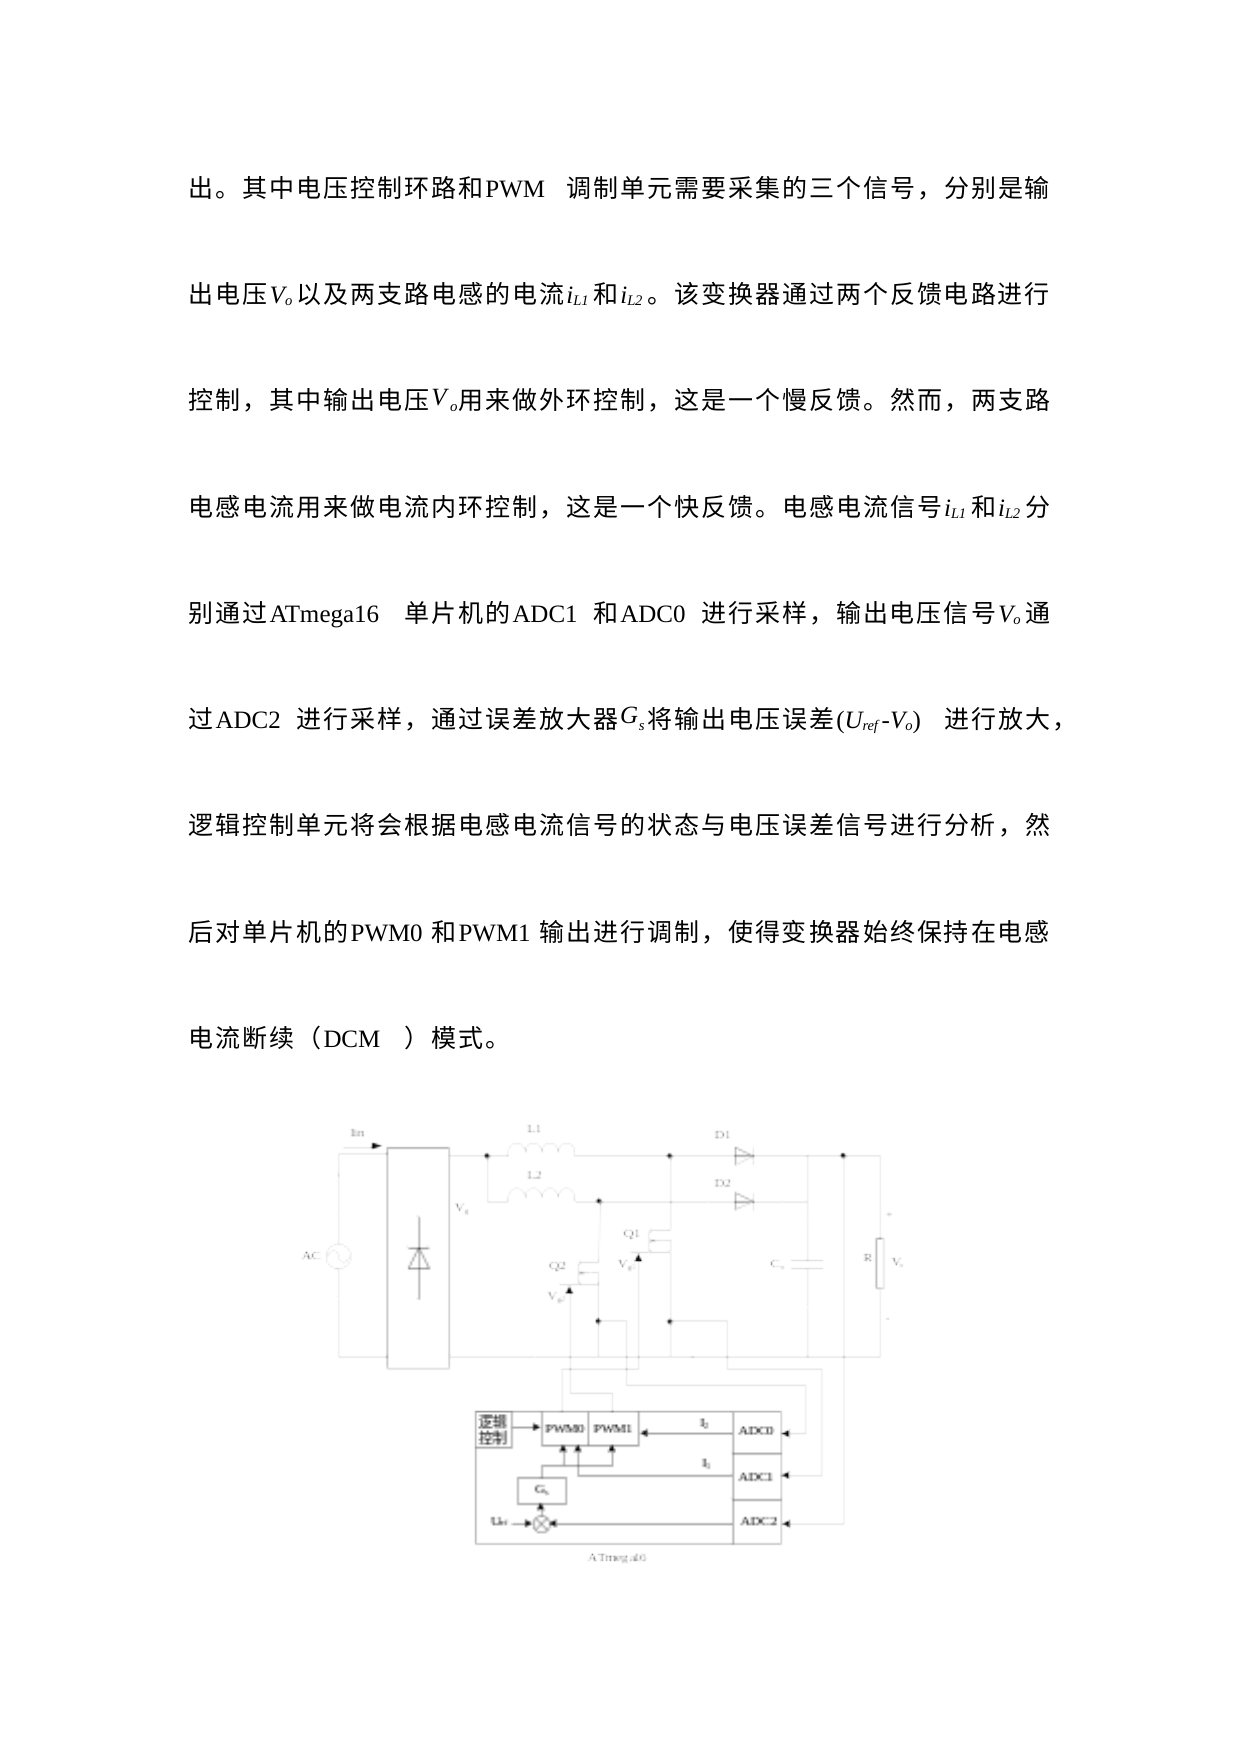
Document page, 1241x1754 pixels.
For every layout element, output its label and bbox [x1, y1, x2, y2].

text [188, 151, 1052, 1072]
